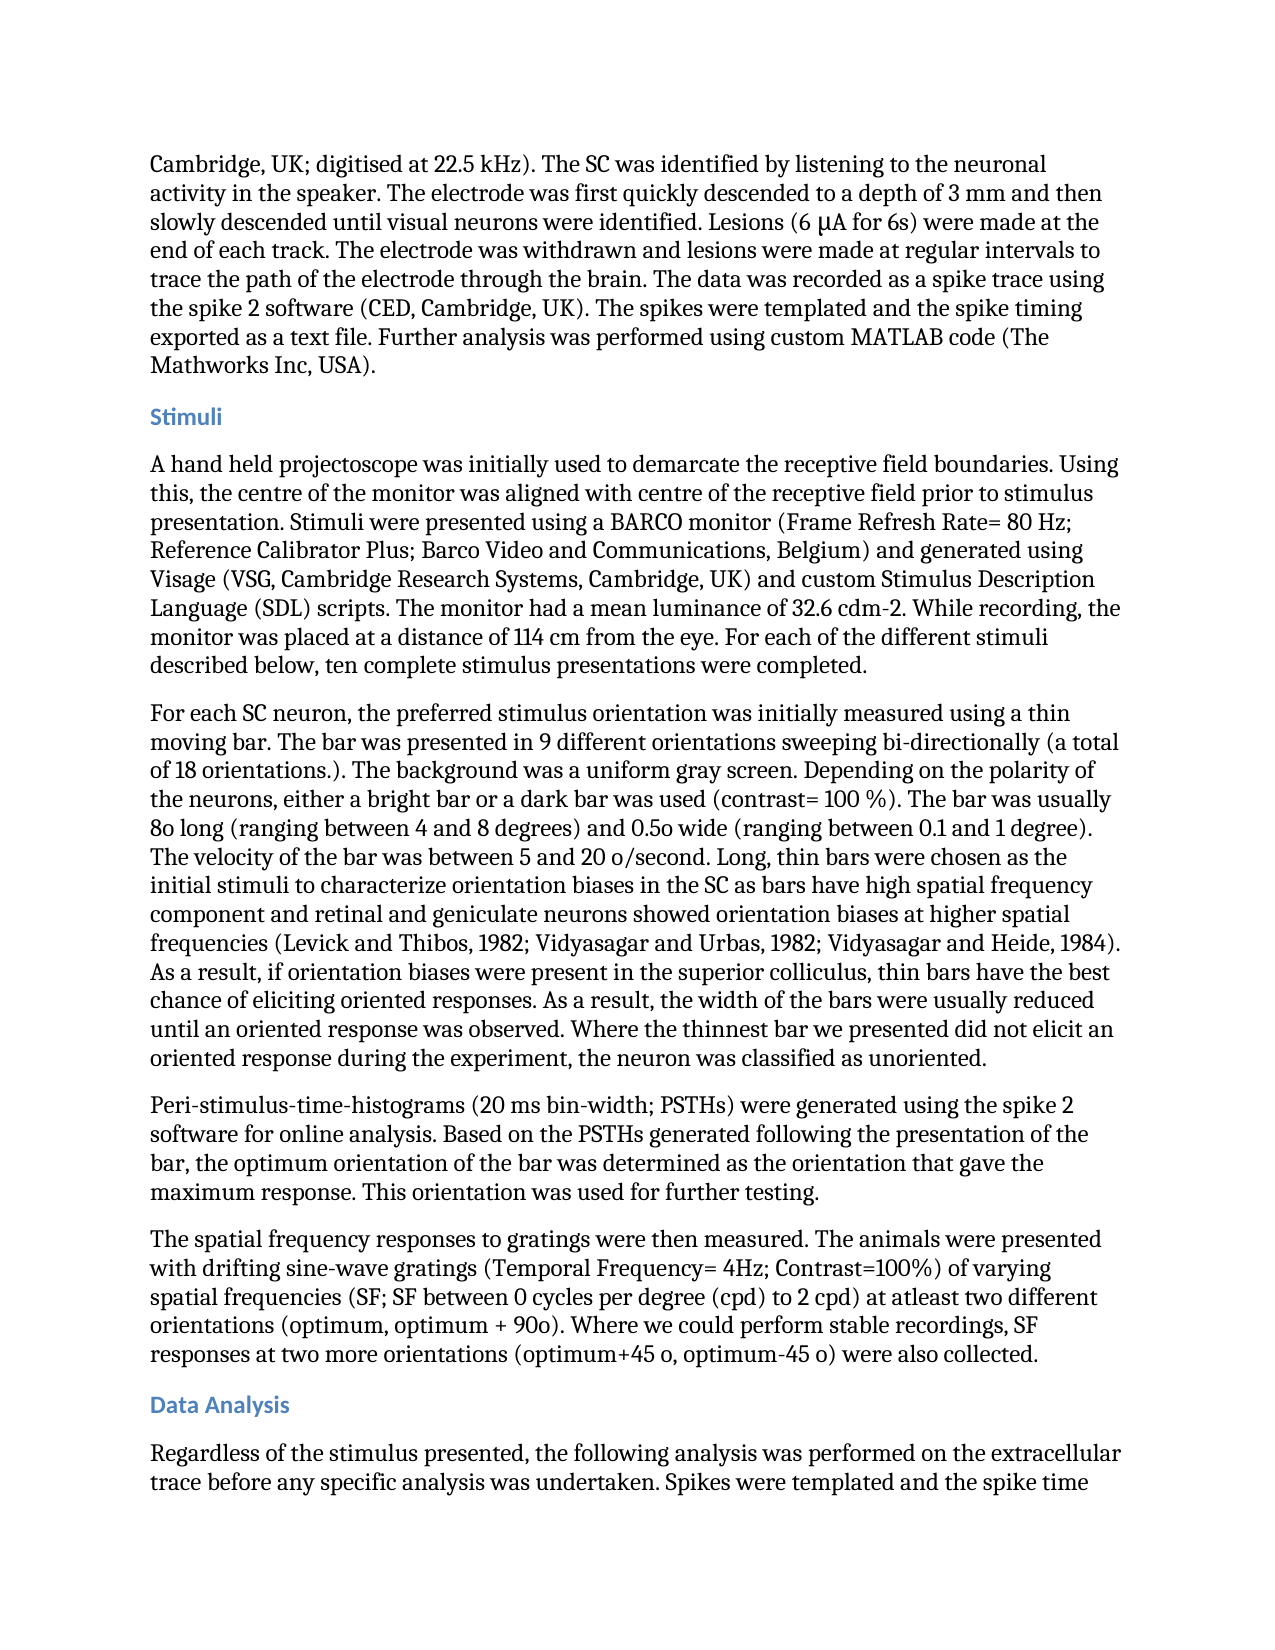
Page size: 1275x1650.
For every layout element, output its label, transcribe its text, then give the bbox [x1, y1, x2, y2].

text A hand held projectoscope was initially used to demarcate the receptive field boundaries. Using this, the centre of the monitor was aligned with centre of the receptive field prior to stimulus presentation. Stimuli were presented using a BARCO monitor (Frame Refresh Rate= 80 Hz; Reference Calibrator Plus; Barco Video and Communications, Belgium) and generated using Visage (VSG, Cambridge Research Systems, Cambridge, UK) and custom Stimulus Description Language (SDL) scripts. The monitor had a mean luminance of 32.6 cdm-2. While recording, the monitor was placed at a distance of 114 cm from the eye. For each of the different stimuli described below, ten complete stimulus presentations were completed. [150, 450, 1125, 680]
text For each SC neuron, the preferred stimulus orientation was initially measured using a thin moving bar. The bar was presented in 9 different orientations sweeping bi-directionally (a total of 18 orientations.). The background was a uniform gray screen. Depending on the polarity of the neurons, either a bright bar or a dark bar was used (contrast= 100 %). The bar was usually 8o long (ranging between 4 and 8 degrees) and 0.5o wide (ranging between 0.1 and 1 degree). The velocity of the bar was between 5 and 20 o/second. Long, thin bars were chosen as the initial stimuli to characterize orientation biases in the SC as bars have high spatial frequency component and retinal and geniculate neurons showed orientation biases at higher spatial frequencies (Levick and Thibos, 1982; Vidyasagar and Urbas, 1982; Vidyasagar and Heide, 1984). As a result, if orientation biases were present in the superior colliculus, thin bars have the best chance of eliciting oriented responses. As a result, the width of the bars were usually reduced until an oriented response was observed. Where the thinnest bar we presented did not elicit an oriented response during the experiment, the neuron was classified as unoriented. [150, 699, 1125, 1073]
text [150, 1439, 1125, 1496]
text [150, 150, 1125, 380]
text Peri-stimulus-time-histograms (20 ms bin-width; PSTHs) were generated using the spike 2 software for online analysis. Based on the PSTHs generated following the presentation of the bar, the optimum orientation of the bar was determined as the orientation that gave the maximum response. This orientation was used for further testing. [150, 1091, 1125, 1206]
text The spatial frequency responses to gratings were then measured. The animals were presented with drifting sine-wave gratings (Temporal Frequency= 4Hz; Contrast=100%) of varying spatial frequencies (SF; SF between 0 cycles per degree (cpd) to 2 cpd) at atleast two different orientations (optimum, optimum + 90o). Where we could perform stable recordings, SF responses at two more orientations (optimum+45 o, optimum-45 o) were also collected. [150, 1225, 1125, 1369]
subtitle Stimuli [150, 401, 1125, 431]
subtitle Data Analysis [150, 1390, 1125, 1420]
